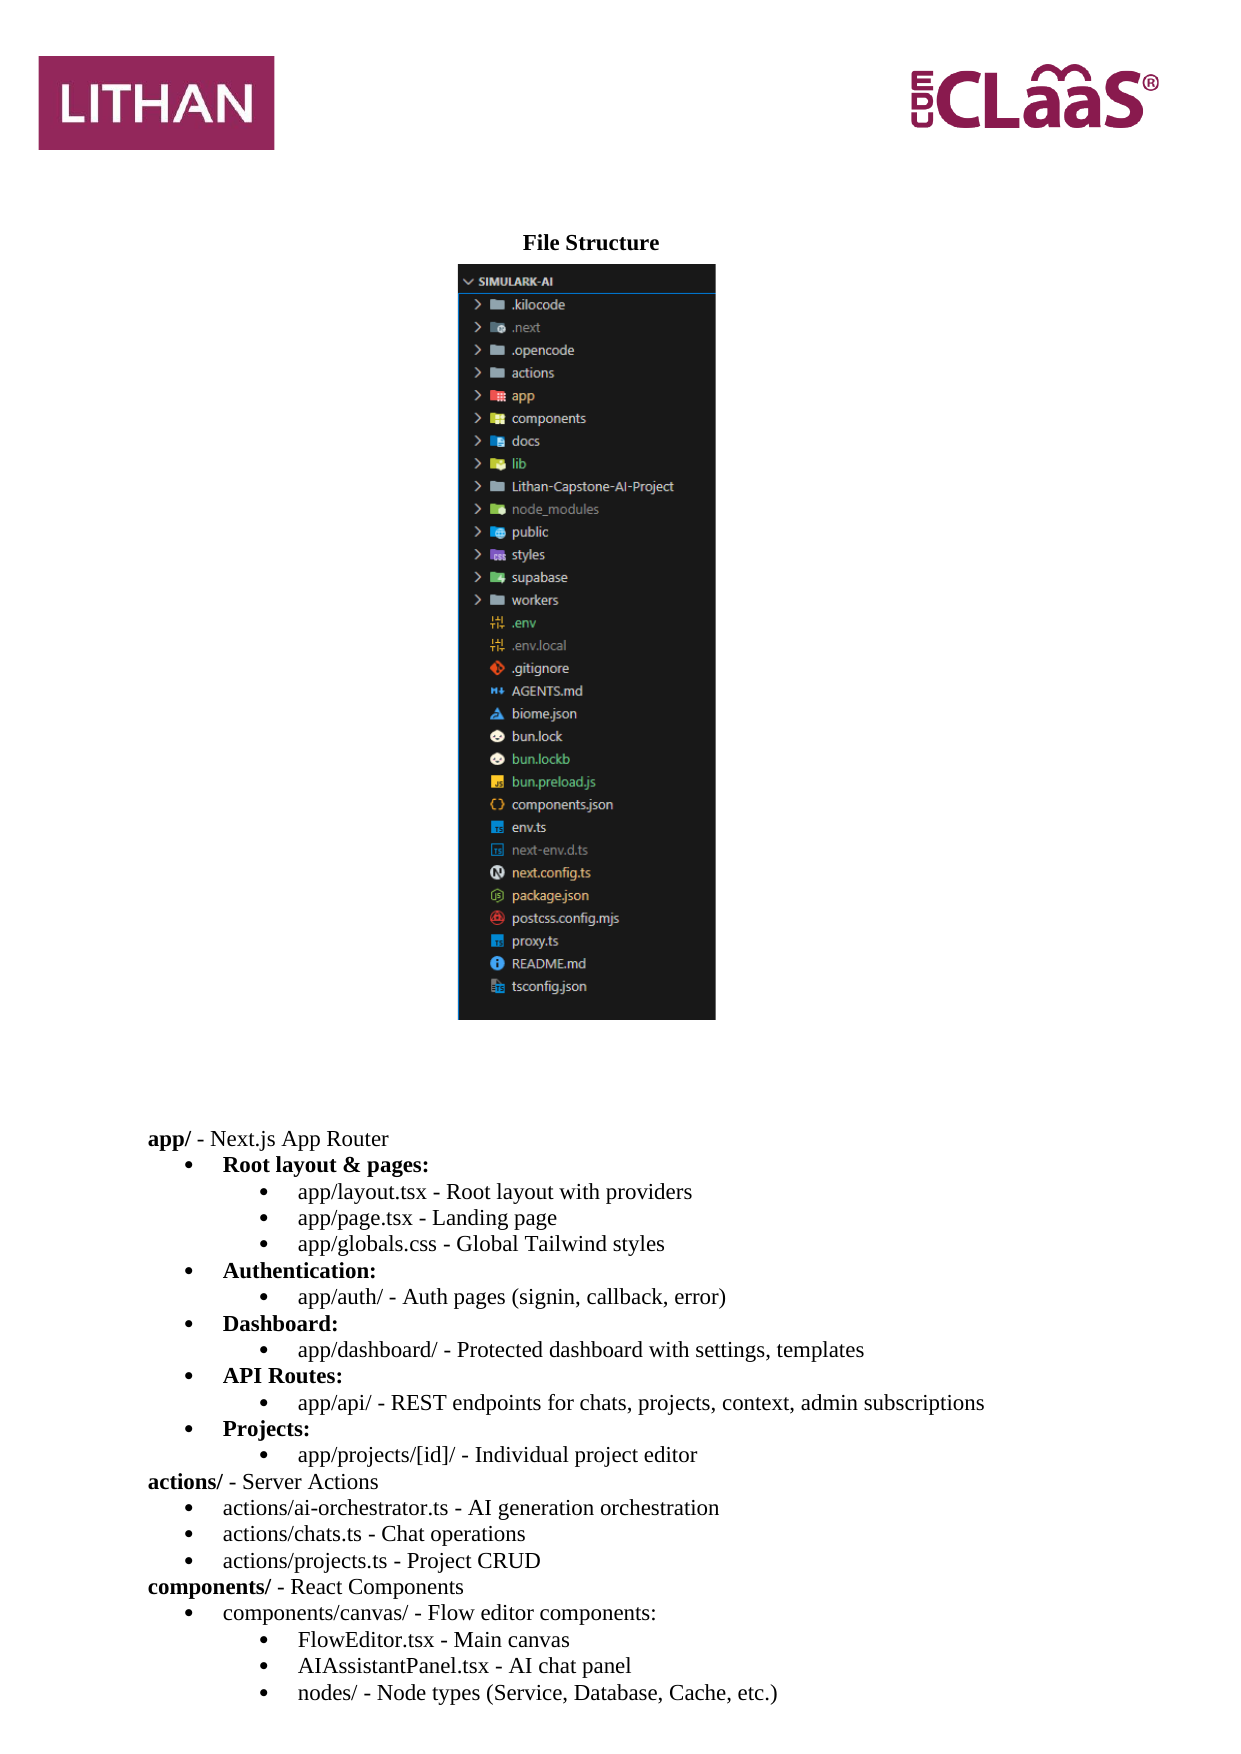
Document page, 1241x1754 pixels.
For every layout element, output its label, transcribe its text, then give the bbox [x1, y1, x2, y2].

list actions/projects.ts - Project CRUD [185, 1547, 1181, 1573]
text File Structure [148, 229, 1181, 255]
list app/layout.tsx - Root layout with providers [260, 1178, 1181, 1204]
list app/auth/ - Auth pages (signin, callback, error) [260, 1283, 1181, 1309]
list AIAssistantPanel.tsx - AI chat panel [260, 1652, 1181, 1678]
list API Routes: [185, 1362, 1181, 1389]
picture [38, 56, 275, 150]
picture [911, 64, 1159, 128]
text actions/ - Server Actions [148, 1468, 1181, 1494]
list Projects: [185, 1415, 1181, 1441]
list FlowEditor.tsx - Main canvas [260, 1626, 1181, 1652]
list actions/ai-orchestrator.ts - AI generation orchestration [185, 1494, 1181, 1520]
list app/projects/[id]/ - Individual project editor [260, 1441, 1181, 1468]
list Authentication: [185, 1257, 1181, 1283]
list nodes/ - Node types (Service, Database, Cache, etc.) [260, 1678, 1181, 1705]
list app/page.tsx - Landing page [260, 1204, 1181, 1231]
picture [457, 264, 716, 1020]
list app/dashboard/ - Protected dashboard with settings, templates [260, 1336, 1181, 1362]
list Dashboard: [185, 1309, 1181, 1336]
list components/canvas/ - Flow editor components: [185, 1599, 1181, 1626]
list app/api/ - REST endpoints for chats, projects, context, admin subscriptions [260, 1389, 1181, 1415]
text app/ - Next.js App Router [148, 1125, 1181, 1151]
text components/ - React Components [148, 1573, 1181, 1599]
list Root layout & pages: [185, 1151, 1181, 1178]
list actions/chats.ts - Chat operations [185, 1520, 1181, 1547]
list app/globals.css - Global Tailwind styles [260, 1231, 1181, 1257]
